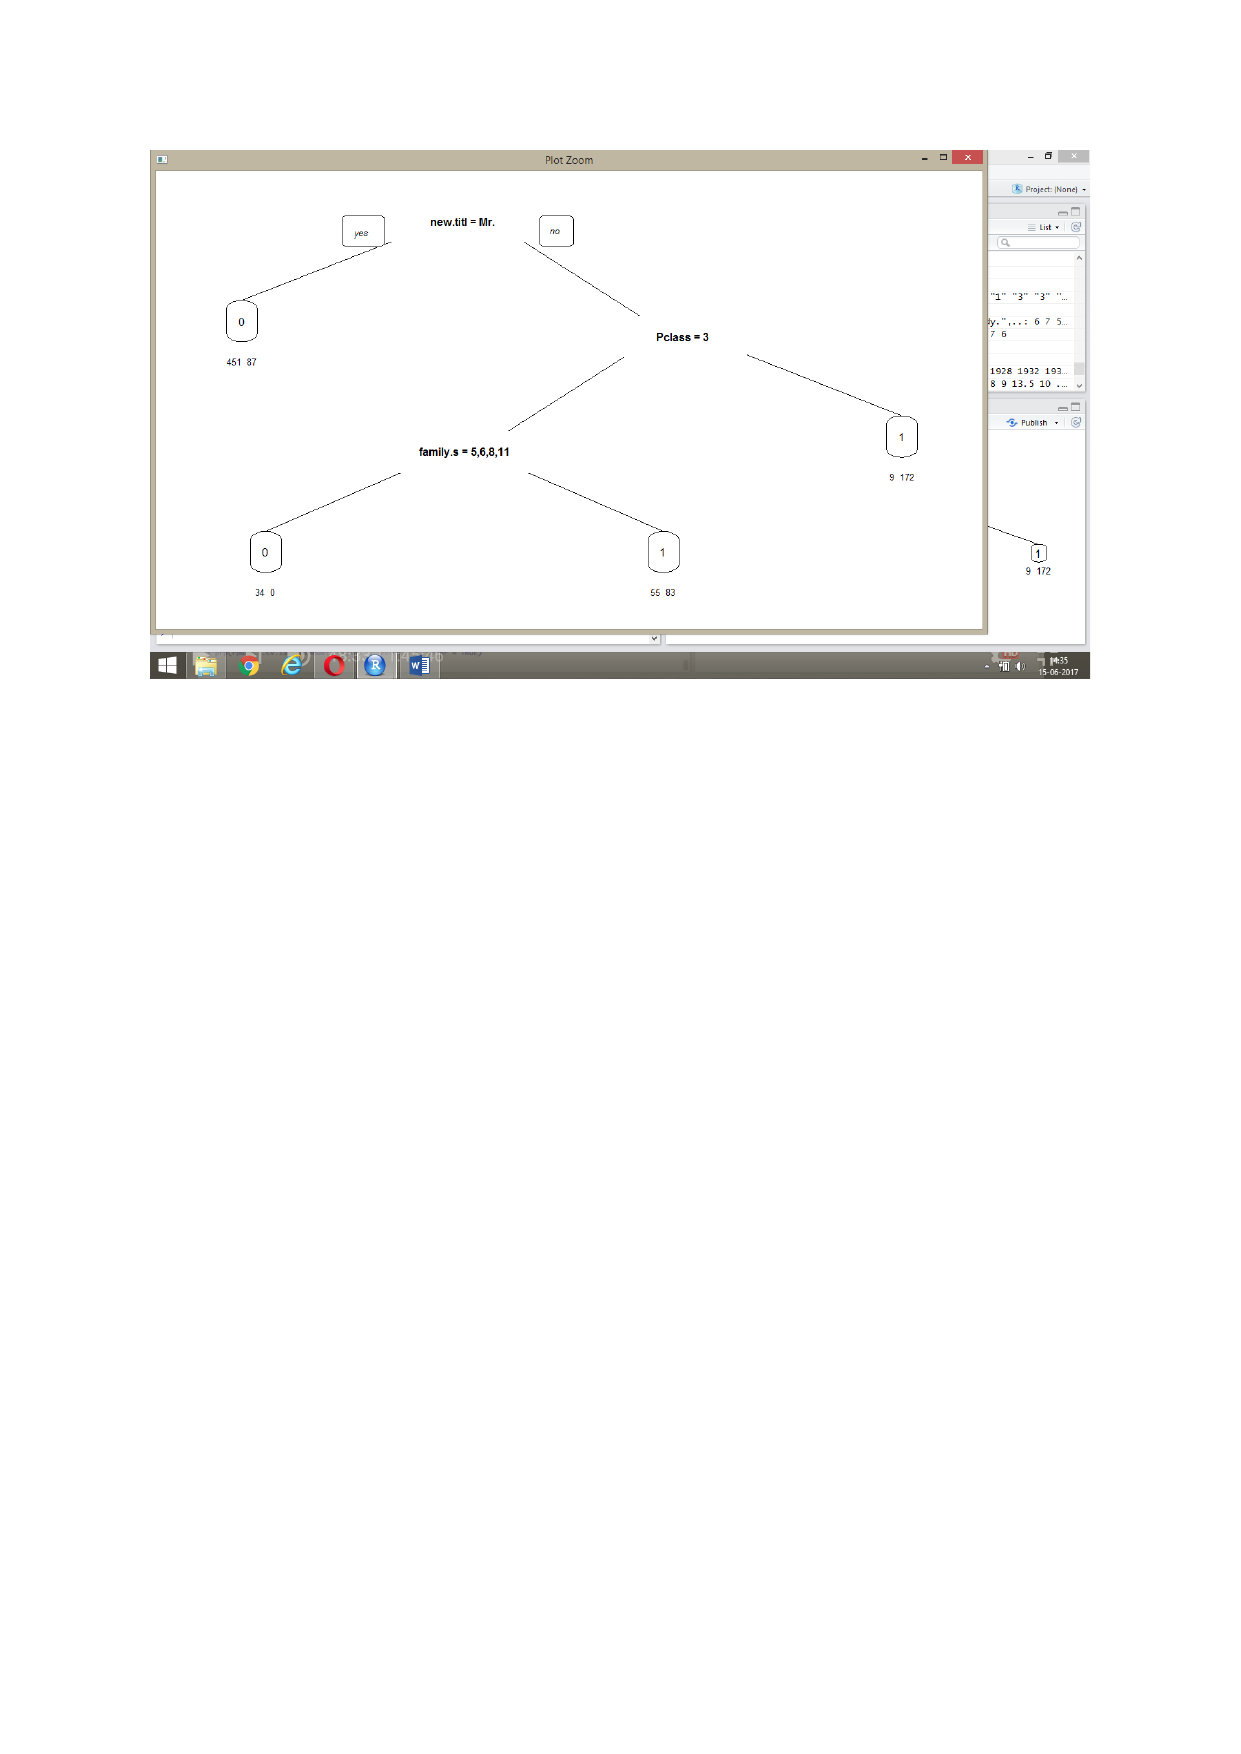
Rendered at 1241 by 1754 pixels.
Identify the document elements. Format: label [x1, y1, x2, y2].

picture [150, 150, 1091, 679]
